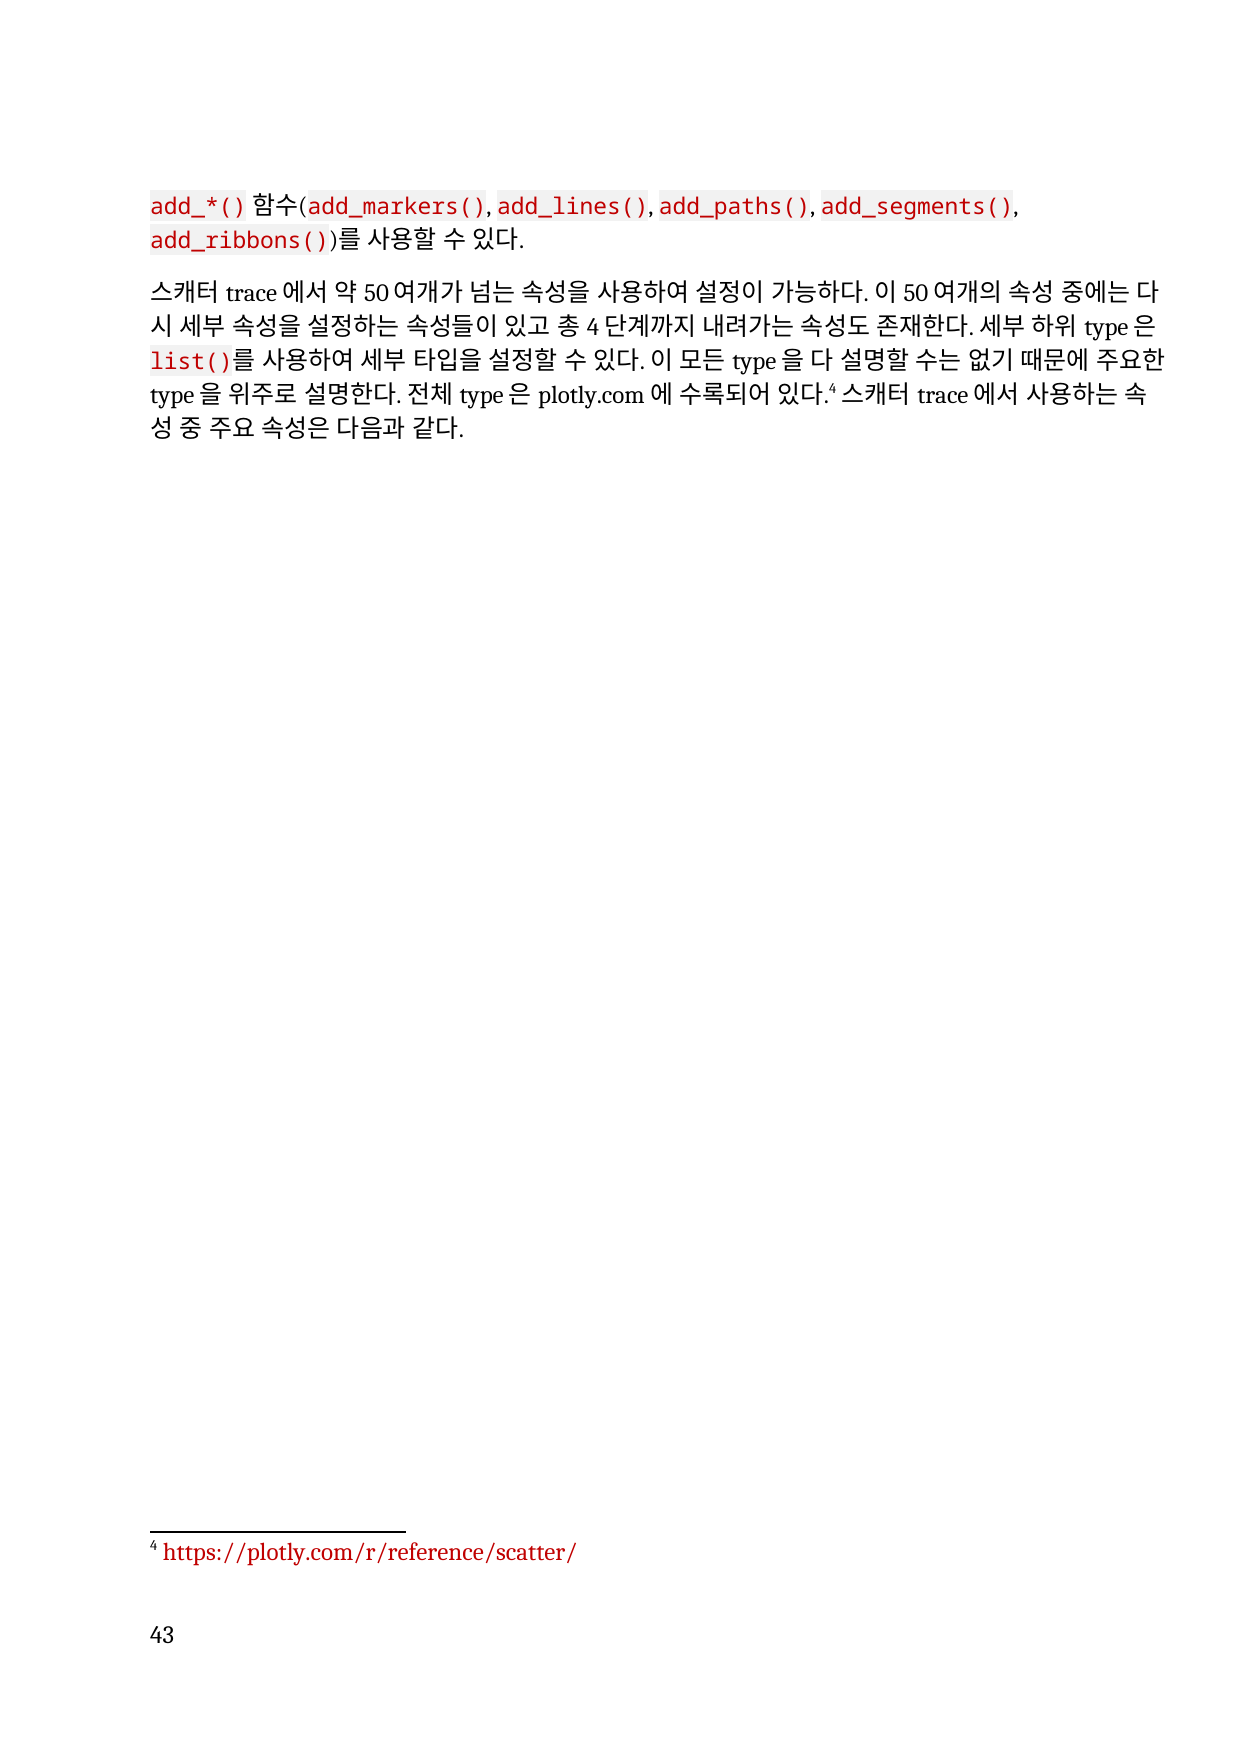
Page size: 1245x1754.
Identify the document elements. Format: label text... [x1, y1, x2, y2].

text 스캐터 trace에서 약 50여개가 넘는 속성을 사용하여 설정이 가능하다. 이 50여개의 속성 중에는 다시 세부 속성을 설정하는 속성들이 있고 총 4단계까지 내려가는 속성도 존재한다. 세부 하위 type은 list()를 사용하여 세부 타입을 설정할 수 있다. 이 모든 type을 다 설명할 수는 없기 때문에 주요한 type을 위주로 설명한다. 전체 type은 plotly.com에 수록되어 있다. 스캐터 trace에서 사용하는 속성 중 주요 속성은 다음과 같다. [150, 274, 1170, 445]
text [150, 187, 1170, 256]
